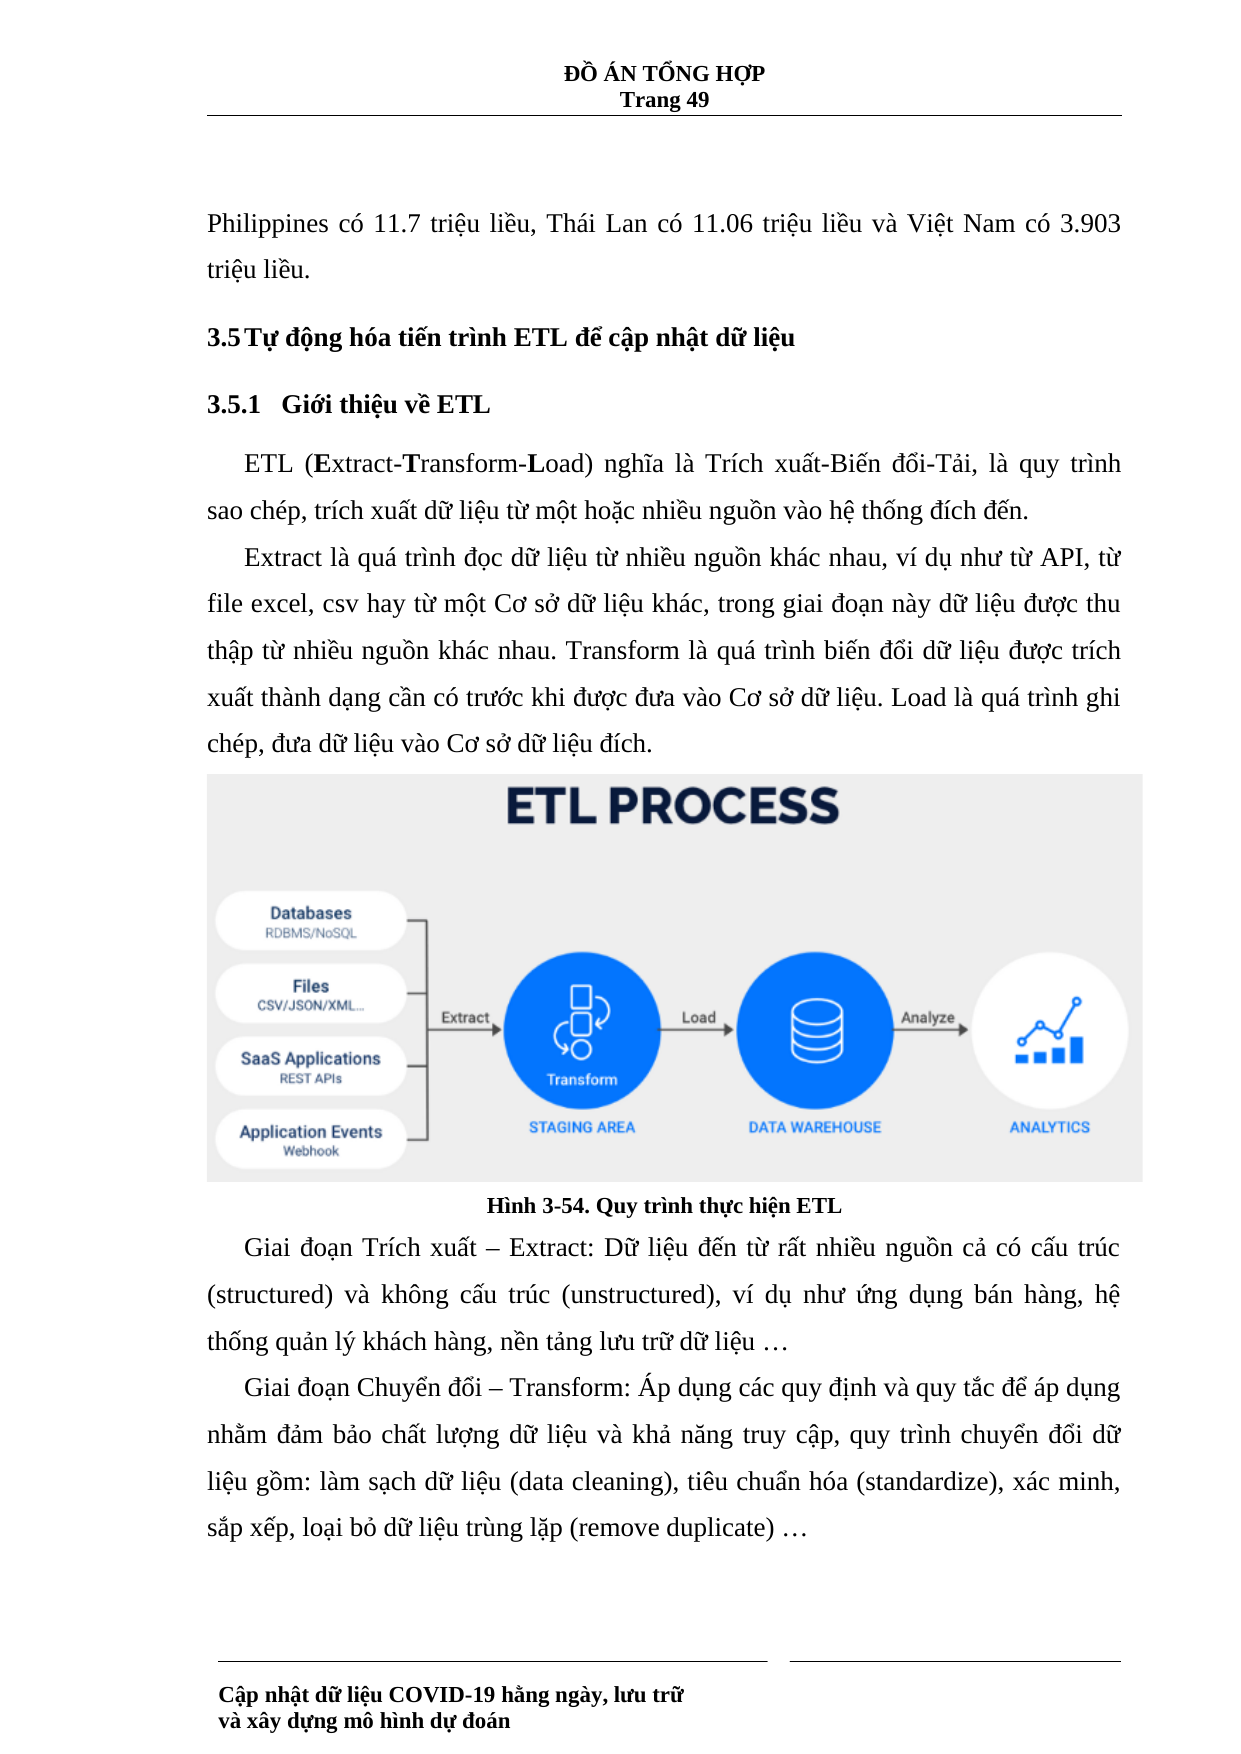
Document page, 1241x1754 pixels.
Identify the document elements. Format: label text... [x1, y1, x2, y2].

text ETL (Extract-Transform-Load) nghĩa là Trích xuất-Biến đổi-Tải, là quy trình sao chép, trích xuất dữ liệu từ một hoặc nhiều nguồn vào hệ thống đích đến. [207, 448, 1122, 525]
text Giai đoạn Chuyển đổi – Transform: Áp dụng các quy định và quy tắc để áp dụng nhằm đảm bảo chất lượng dữ liệu và khả năng truy cập, quy trình chuyển đổi dữ liệu gồm: làm sạch dữ liệu (data cleaning), tiêu chuẩn hóa (standardize), xác minh, sắp xếp, loại bỏ dữ liệu trùng lặp (remove duplicate) … [207, 1371, 1122, 1542]
subtitle Tự động hóa tiến trình ETL để cập nhật dữ liệu [207, 321, 1122, 352]
text Extract là quá trình đọc dữ liệu từ nhiều nguồn khác nhau, ví dụ như từ API, từ file excel, csv hay từ một Cơ sở dữ liệu khác, trong giai đoạn này dữ liệu được thu thập từ nhiều nguồn khác nhau. Transform là quá trình biến đổi dữ liệu được trích xuất thành dạng cần có trước khi được đưa vào Cơ sở dữ liệu. Load là quá trình ghi chép, đưa dữ liệu vào Cơ sở dữ liệu đích. [207, 541, 1122, 759]
text Hình 3-42. Quy trình thực hiện ETL [207, 1192, 1122, 1218]
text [207, 207, 1122, 284]
picture [206, 774, 1143, 1182]
text Giai đoạn Trích xuất – Extract: Dữ liệu đến từ rất nhiều nguồn cả có cấu trúc (structured) và không cấu trúc (unstructured), ví dụ như ứng dụng bán hàng, hệ thống quản lý khách hàng, nền tảng lưu trữ dữ liệu … [207, 1231, 1122, 1356]
subtitle Giới thiệu về ETL [207, 388, 1122, 419]
